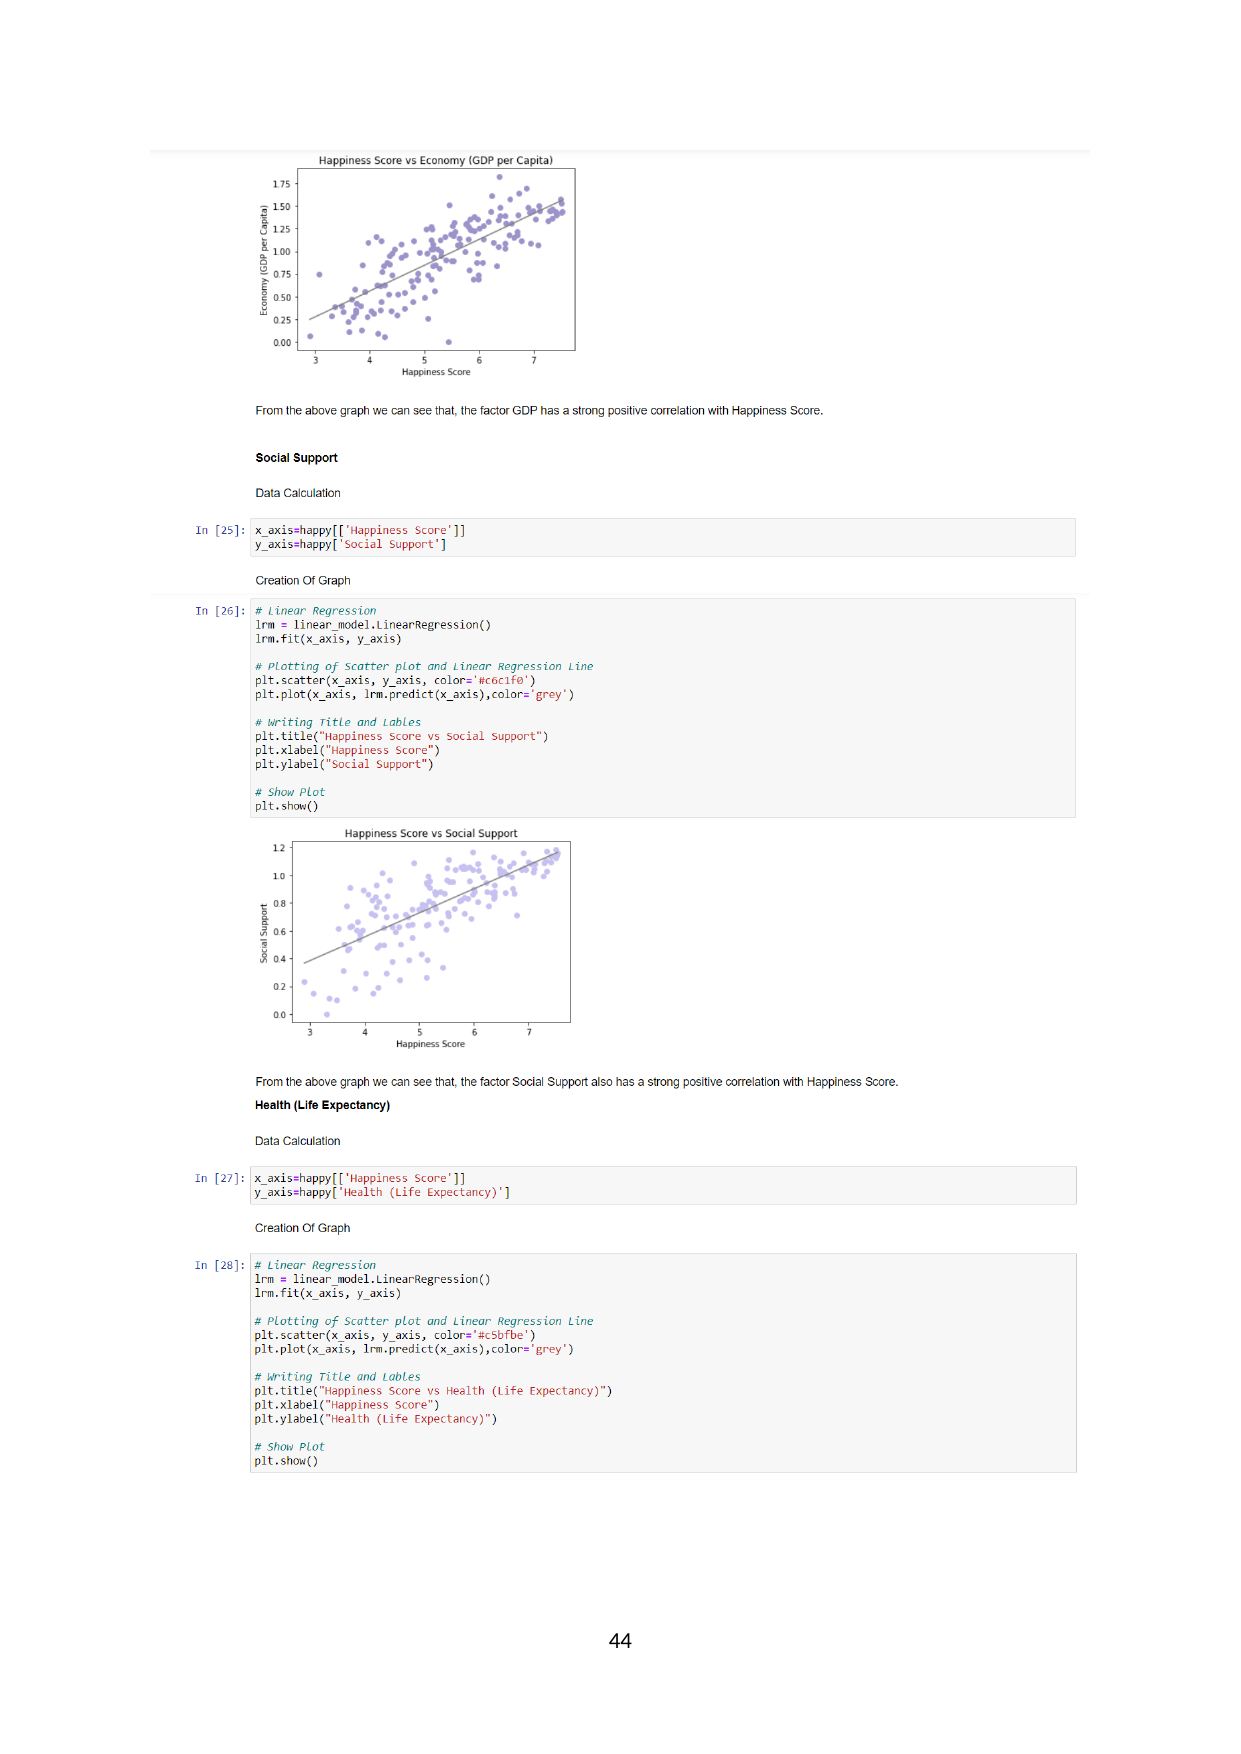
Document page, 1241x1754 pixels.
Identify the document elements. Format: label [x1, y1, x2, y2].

picture [150, 150, 1091, 1480]
